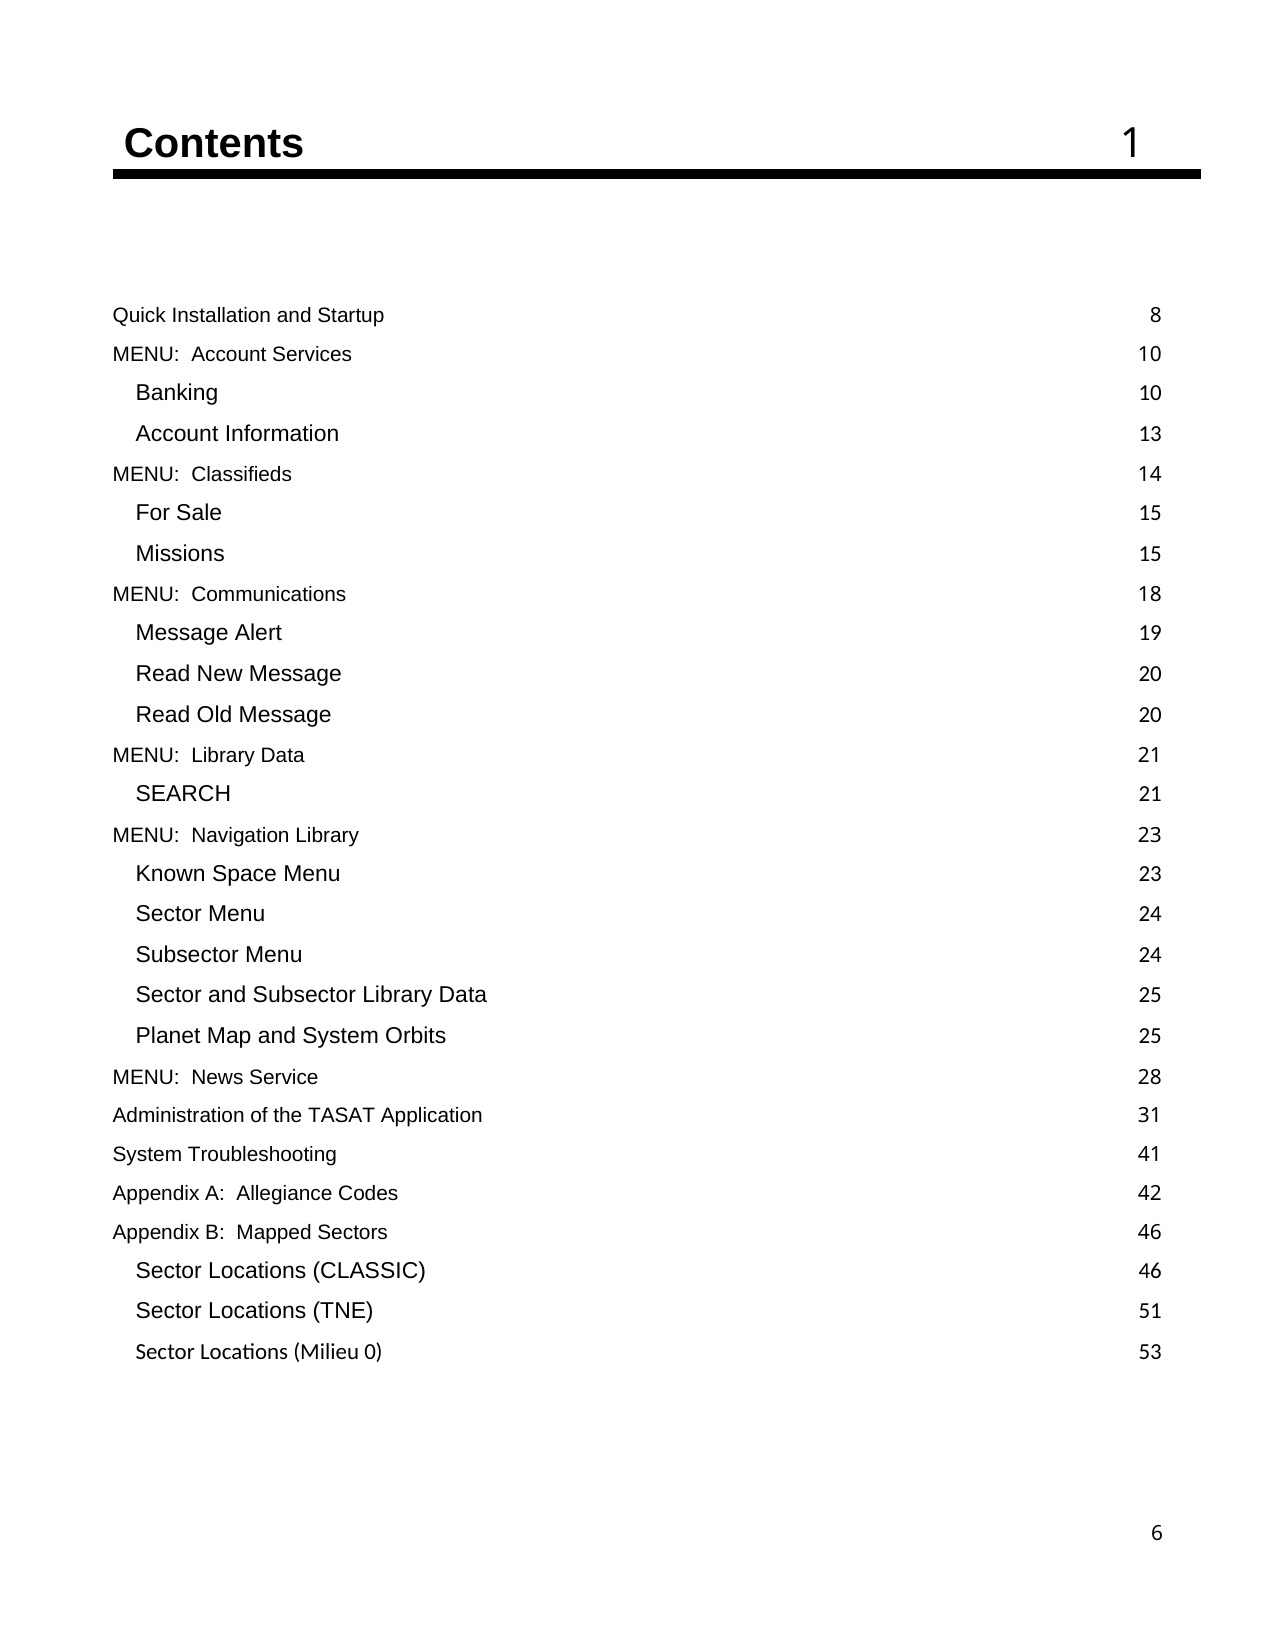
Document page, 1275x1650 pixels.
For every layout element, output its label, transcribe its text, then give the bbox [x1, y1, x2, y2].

table_header Contents 1 [113, 113, 1201, 169]
